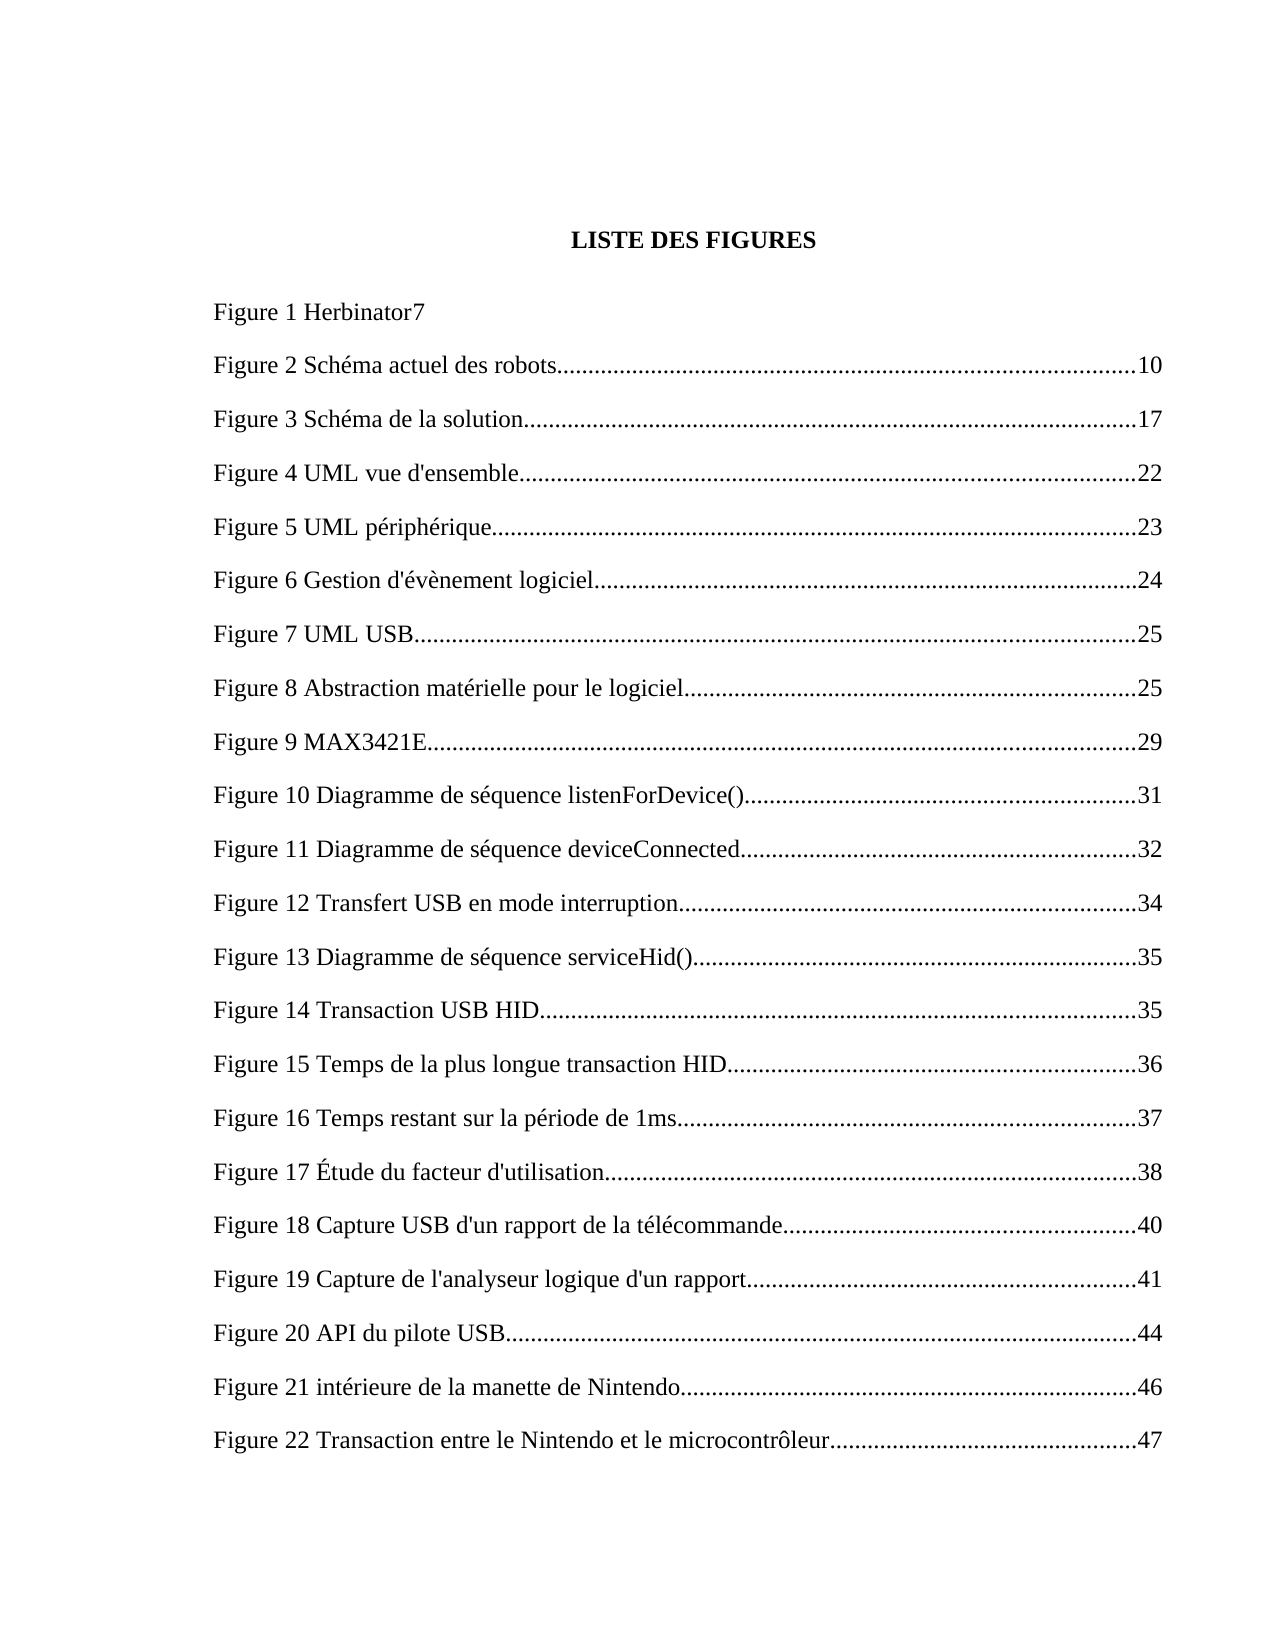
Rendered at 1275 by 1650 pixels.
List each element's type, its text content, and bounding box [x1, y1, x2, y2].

text Figure 22 Transaction entre le Nintendo et le microcontrôleur 47 [213, 1426, 1162, 1454]
text Figure 19 Capture de l'analyseur logique d'un rapport 41 [213, 1264, 1162, 1293]
text Figure 11 Diagramme de séquence deviceConnected 32 [213, 834, 1162, 863]
text Figure 21 intérieure de la manette de Nintendo 46 [213, 1372, 1162, 1401]
text Figure 7 UML USB 25 [213, 619, 1162, 648]
text Figure 12 Transfert USB en mode interruption 34 [213, 888, 1162, 917]
text Figure 20 API du pilote USB 44 [213, 1318, 1162, 1347]
text Figure 16 Temps restant sur la période de 1ms 37 [213, 1103, 1162, 1132]
text Figure 1 Herbinator 7 [213, 297, 1162, 326]
text Figure 17 Étude du facteur d'utilisation 38 [213, 1157, 1162, 1186]
text Figure 9 MAX3421E 29 [213, 727, 1162, 756]
text Figure 8 Abstraction matérielle pour le logiciel 25 [213, 673, 1162, 702]
text LISTE DES FIGURES [225, 225, 1162, 254]
text Figure 6 Gestion d'évènement logiciel 24 [213, 566, 1162, 594]
text Figure 18 Capture USB d'un rapport de la télécommande 40 [213, 1211, 1162, 1239]
text Figure 2 Schéma actuel des robots 10 [213, 351, 1162, 379]
text Figure 5 UML périphérique 23 [213, 512, 1162, 541]
text Figure 10 Diagramme de séquence listenForDevice() 31 [213, 781, 1162, 809]
text Figure 15 Temps de la plus longue transaction HID 36 [213, 1049, 1162, 1078]
text Figure 14 Transaction USB HID 35 [213, 996, 1162, 1024]
text Figure 13 Diagramme de séquence serviceHid() 35 [213, 942, 1162, 971]
text Figure 3 Schéma de la solution 17 [213, 404, 1162, 433]
text Figure 4 UML vue d'ensemble 22 [213, 458, 1162, 487]
